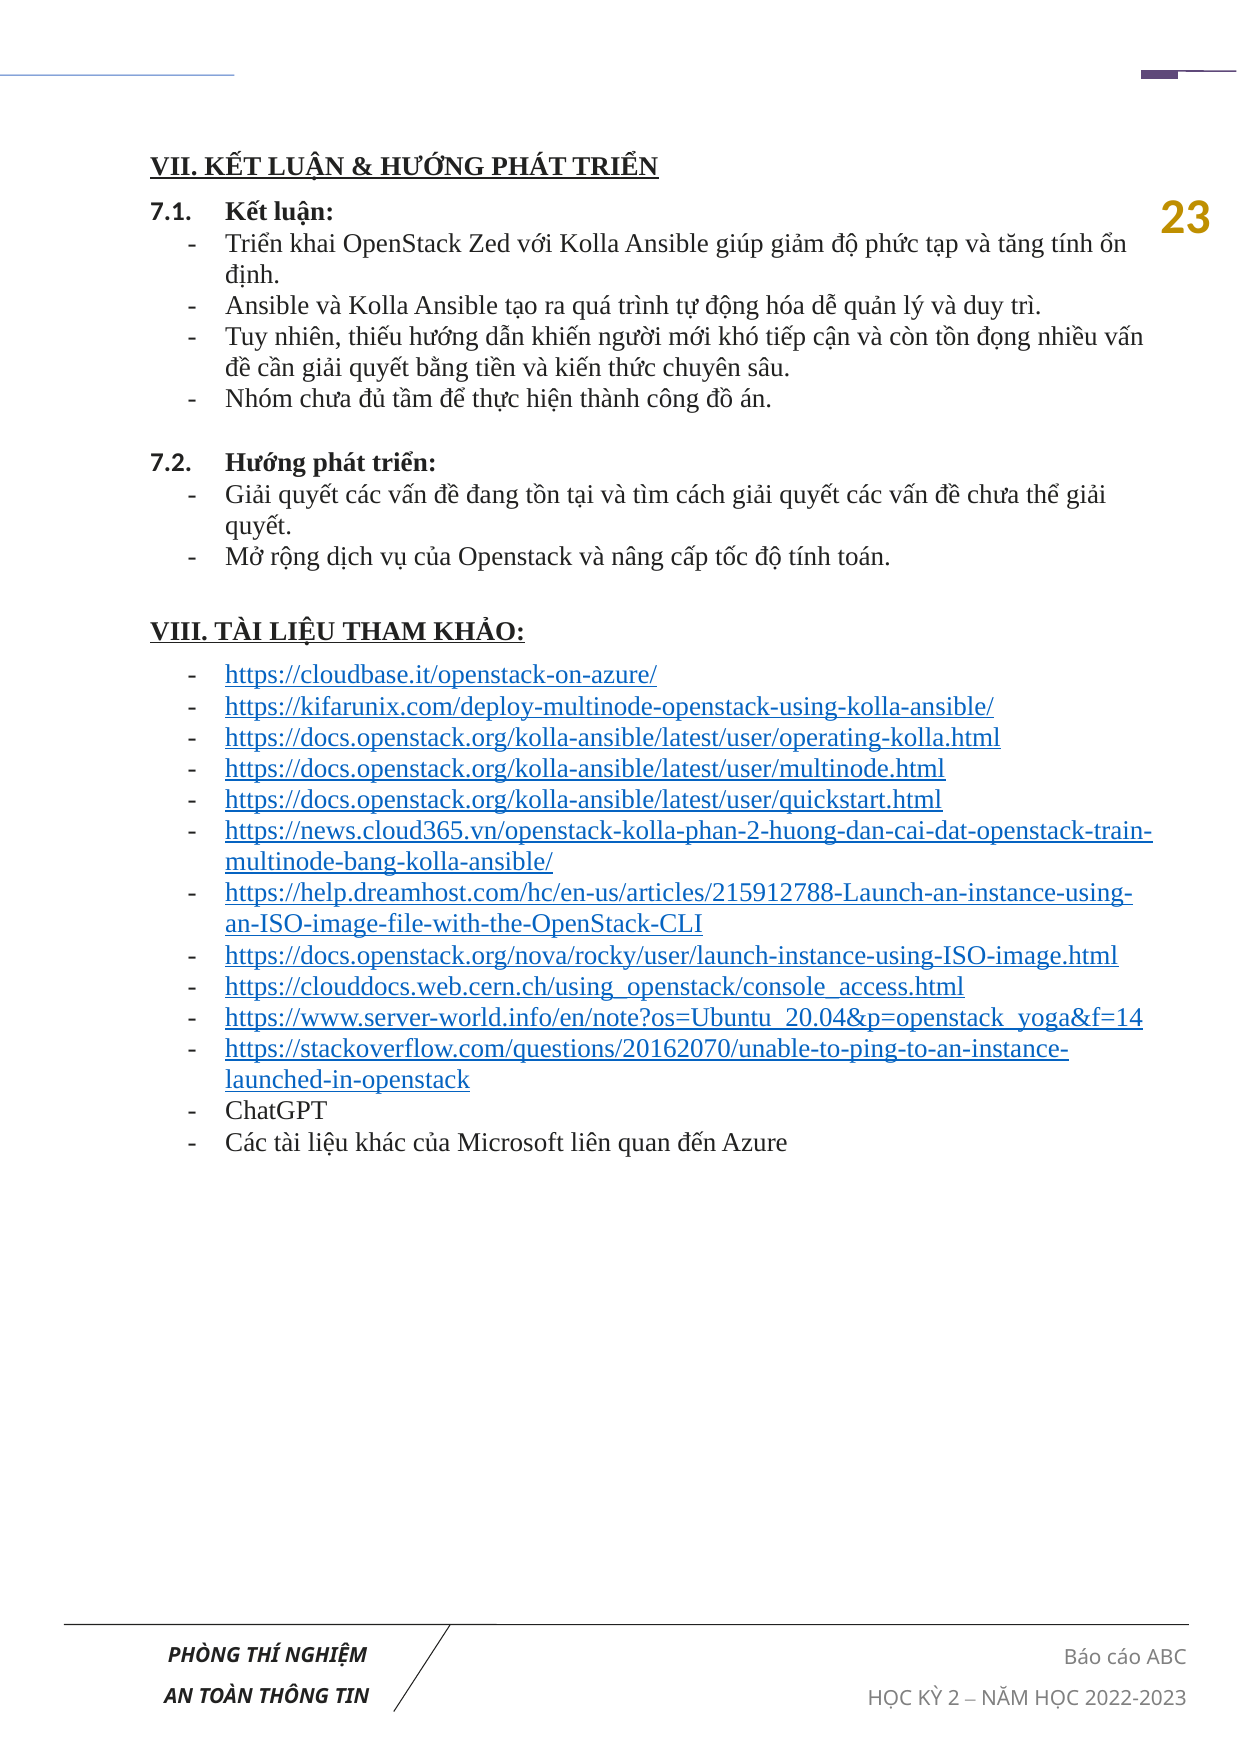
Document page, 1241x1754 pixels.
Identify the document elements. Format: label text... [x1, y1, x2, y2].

list Triển khai OpenStack Zed với Kolla Ansible giúp giảm độ phức tạp và tăng tính ổn định. [187, 227, 1153, 289]
list https://clouddocs.web.cern.ch/using_openstack/console_access.html [187, 970, 1153, 1001]
list Nhóm chưa đủ tầm để thực hiện thành công đồ án. [187, 382, 1153, 413]
list https://help.dreamhost.com/hc/en-us/articles/215912788-Launch-an-instance-using-an-ISO-image-file-with-the-OpenStack-CLI [187, 876, 1153, 939]
list https://cloudbase.it/openstack-on-azure/ [187, 658, 1153, 689]
list https://kifarunix.com/deploy-multinode-openstack-using-kolla-ansible/ [187, 689, 1153, 721]
list https://docs.openstack.org/kolla-ansible/latest/user/multinode.html [187, 752, 1153, 783]
list https://stackoverflow.com/questions/20162070/unable-to-ping-to-an-instance-launched-in-openstack [187, 1032, 1153, 1094]
list https://docs.openstack.org/nova/rocky/user/launch-instance-using-ISO-image.html [187, 939, 1153, 970]
list Tuy nhiên, thiếu hướng dẫn khiến người mới khó tiếp cận và còn tồn đọng nhiều vấn đề cần giải quyết bằng tiền và kiến thức chuyên sâu. [187, 320, 1153, 382]
list Kết luận: [150, 194, 1153, 227]
list https://www.server-world.info/en/note?os=Ubuntu_20.04&p=openstack_yoga&f=14 [187, 1001, 1153, 1032]
list https://news.cloud365.vn/openstack-kolla-phan-2-huong-dan-cai-dat-openstack-train-multinode-bang-kolla-ansible/ [187, 814, 1153, 876]
text VIII. TÀI LIỆU THAM KHẢO: [150, 615, 1153, 646]
list https://docs.openstack.org/kolla-ansible/latest/user/operating-kolla.html [187, 721, 1153, 752]
list ChatGPT [187, 1094, 1153, 1126]
text VII. KẾT LUẬN & HƯỚNG PHÁT TRIỂN [150, 150, 1153, 181]
list https://docs.openstack.org/kolla-ansible/latest/user/quickstart.html [187, 783, 1153, 814]
list Hướng phát triển: [150, 445, 1153, 478]
list Mở rộng dịch vụ của Openstack và nâng cấp tốc độ tính toán. [187, 540, 1153, 571]
list Các tài liệu khác của Microsoft liên quan đến Azure [187, 1126, 1153, 1157]
list Giải quyết các vấn đề đang tồn tại và tìm cách giải quyết các vấn đề chưa thể giải quyết. [187, 478, 1153, 540]
list Ansible và Kolla Ansible tạo ra quá trình tự động hóa dễ quản lý và duy trì. [187, 289, 1153, 320]
